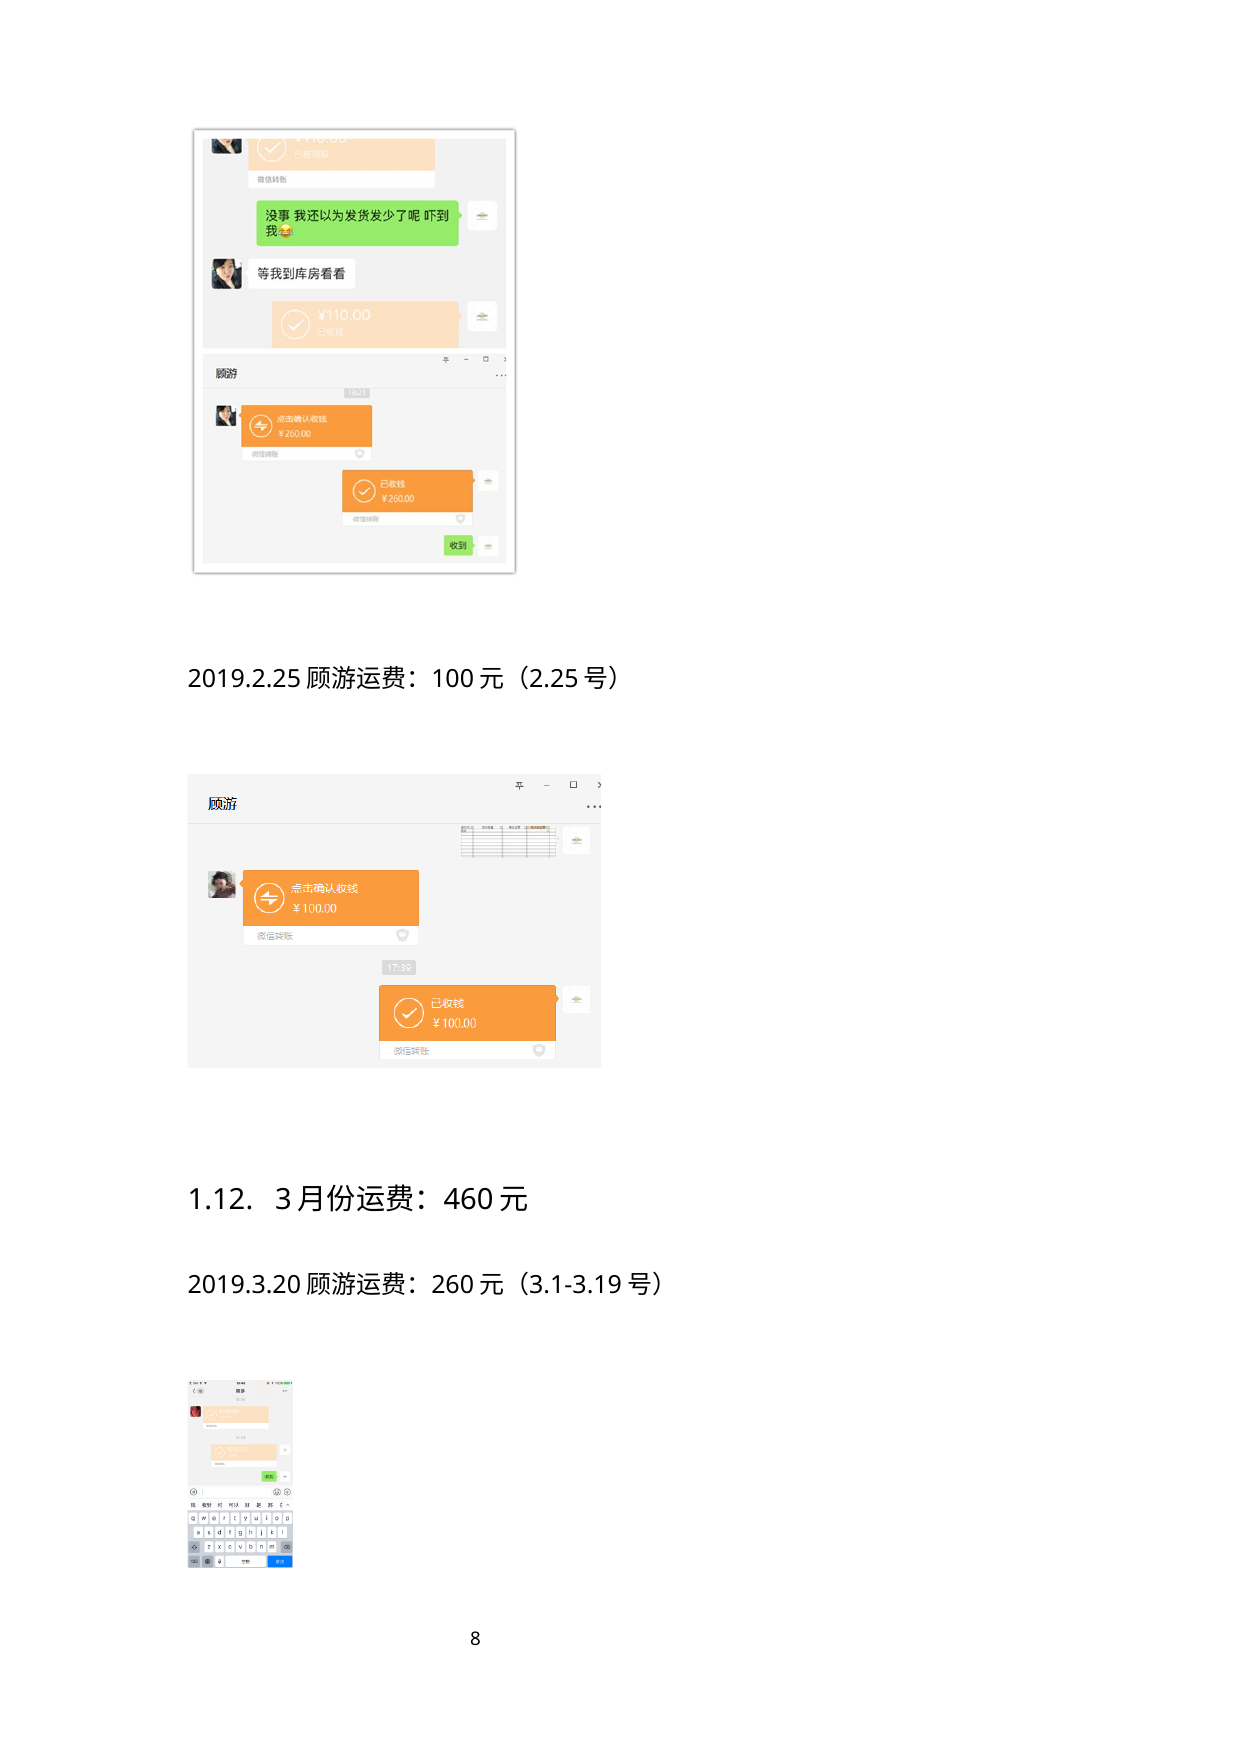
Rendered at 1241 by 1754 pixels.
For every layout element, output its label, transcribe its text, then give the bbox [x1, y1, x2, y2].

text 2019.3.20顾游运费：260元（3.1-3.19号） [187, 1250, 1053, 1315]
text 2019.2.25顾游运费：100元（2.25号） [187, 644, 1053, 709]
picture [187, 124, 521, 579]
picture [187, 774, 602, 1068]
picture [187, 1380, 293, 1568]
subtitle 3月份运费：460元 [187, 1164, 1053, 1229]
